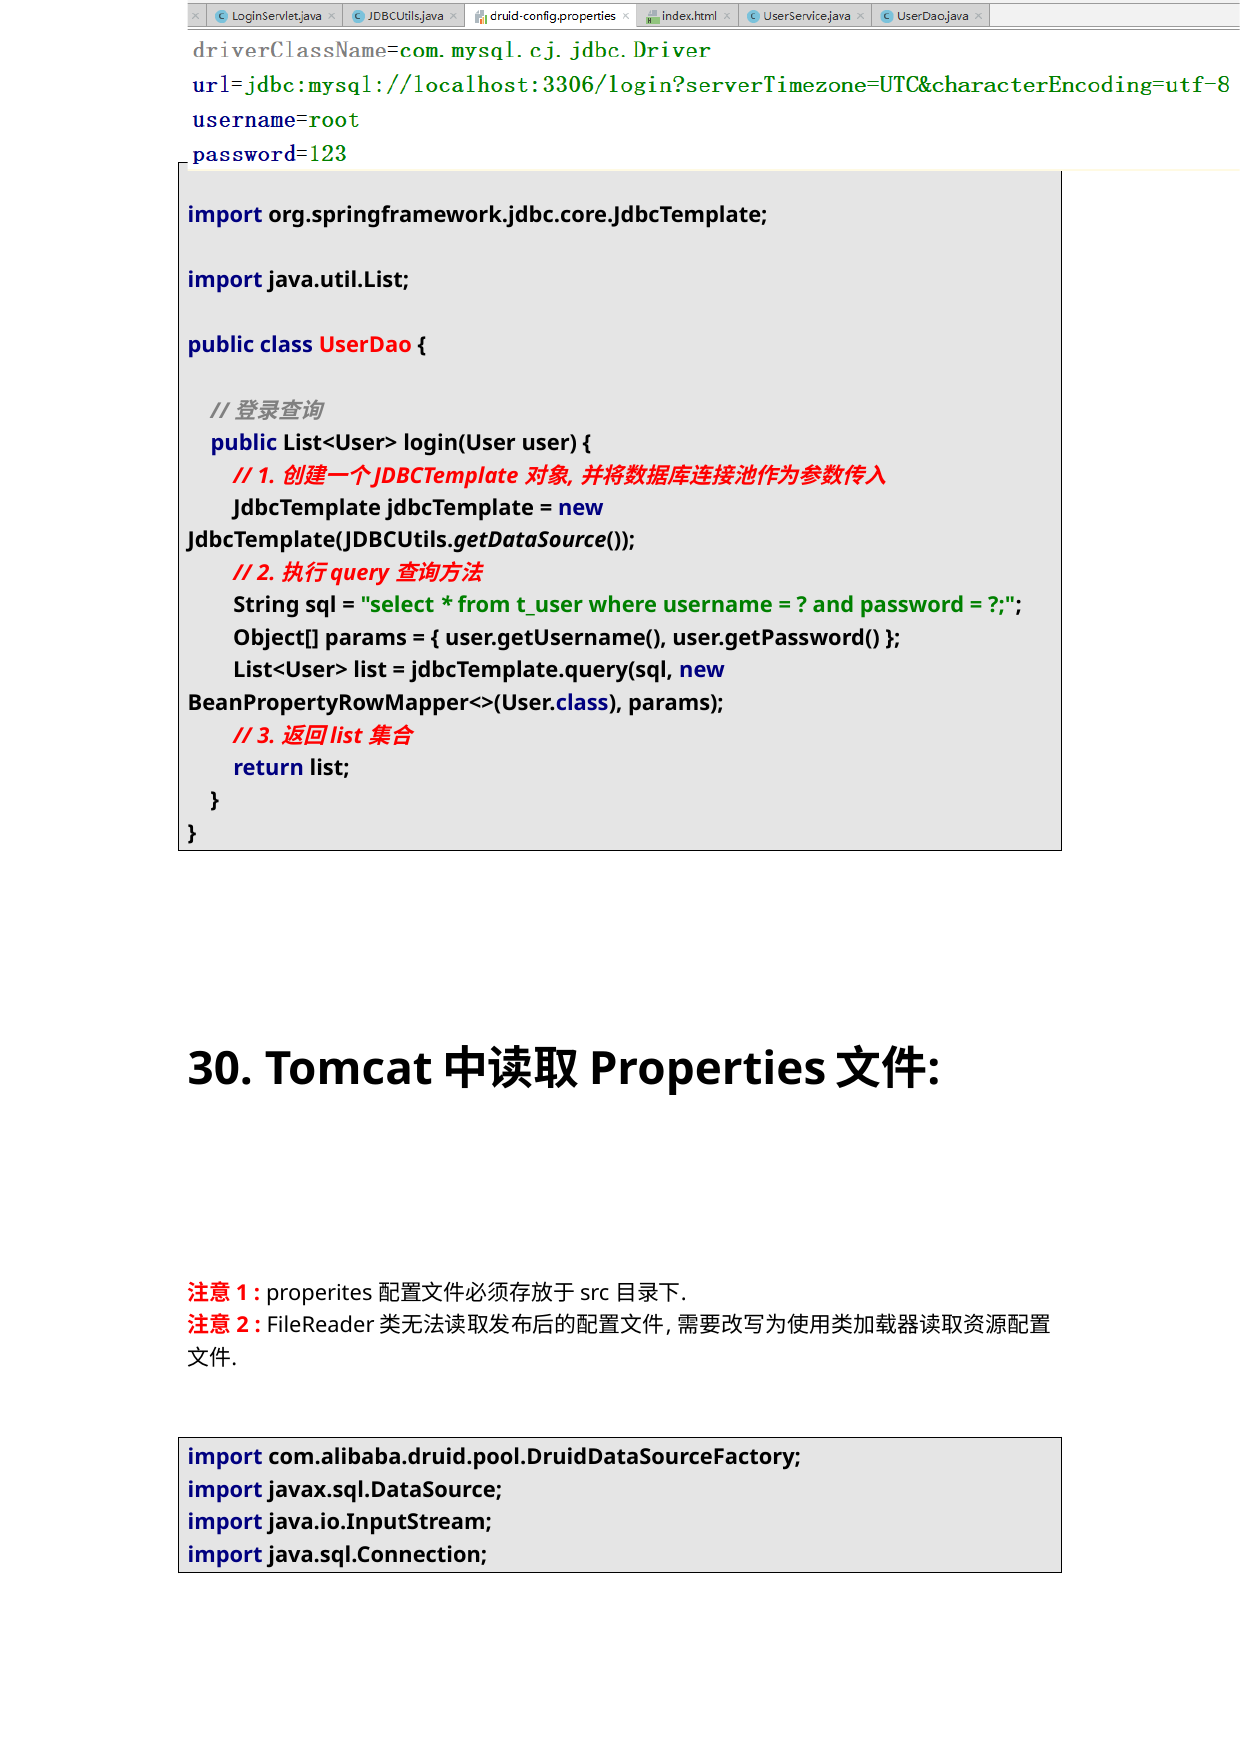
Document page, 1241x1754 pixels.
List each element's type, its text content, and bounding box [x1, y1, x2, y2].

text 注意1 : properites 配置文件必须存放于 src 目录下. [187, 1274, 1053, 1307]
text 注意2 : FileReader类无法读取发布后的配置文件, 需要改写为使用类加载器读取资源配置文件. [187, 1307, 1053, 1372]
picture [187, 0, 1240, 171]
subtitle 30. Tomcat中读取Properties文件: [187, 1016, 1053, 1114]
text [179, 163, 1061, 850]
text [179, 1438, 1061, 1572]
